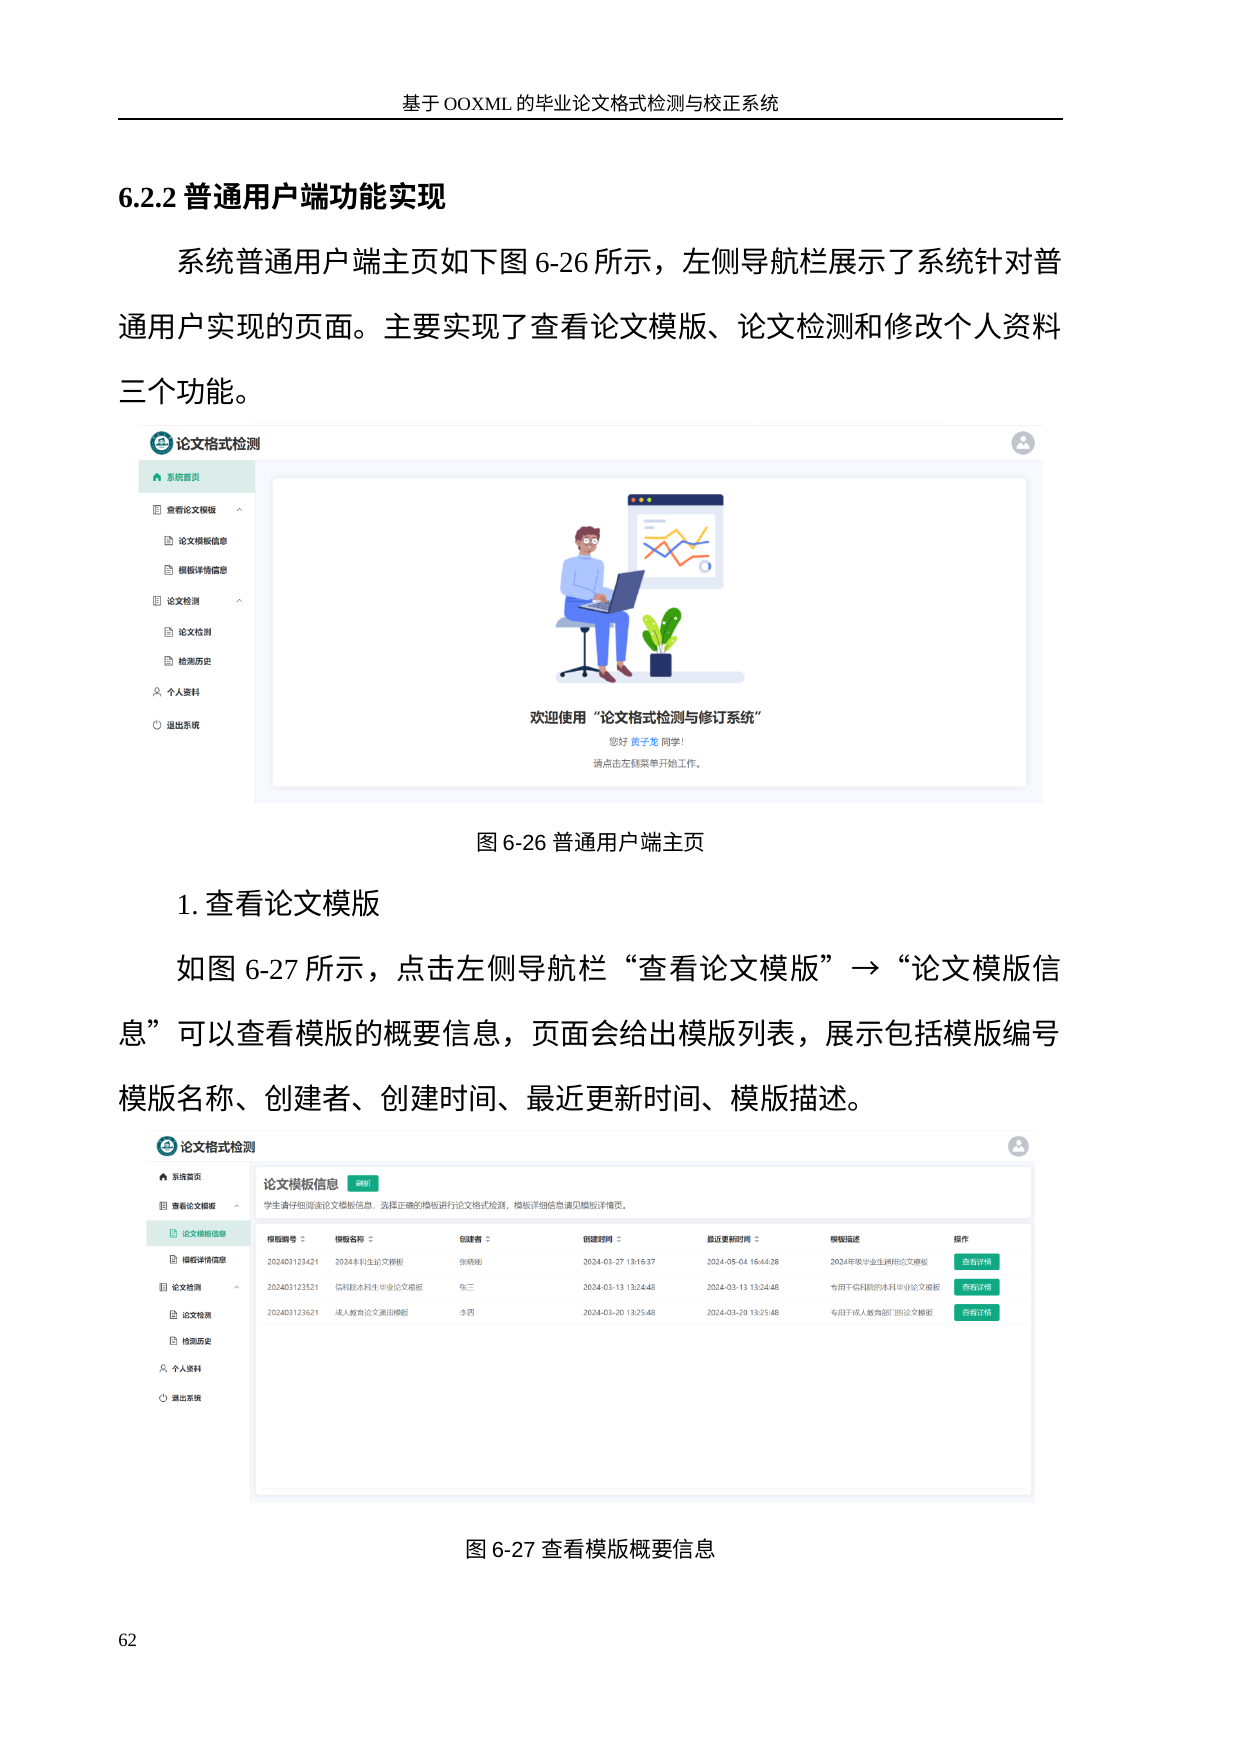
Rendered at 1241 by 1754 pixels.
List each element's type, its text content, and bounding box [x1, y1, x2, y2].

list 查看论文模版 [118, 869, 1063, 934]
picture [138, 422, 1043, 803]
subtitle 普通用户端功能实现 [118, 162, 1063, 227]
picture [146, 1129, 1035, 1503]
